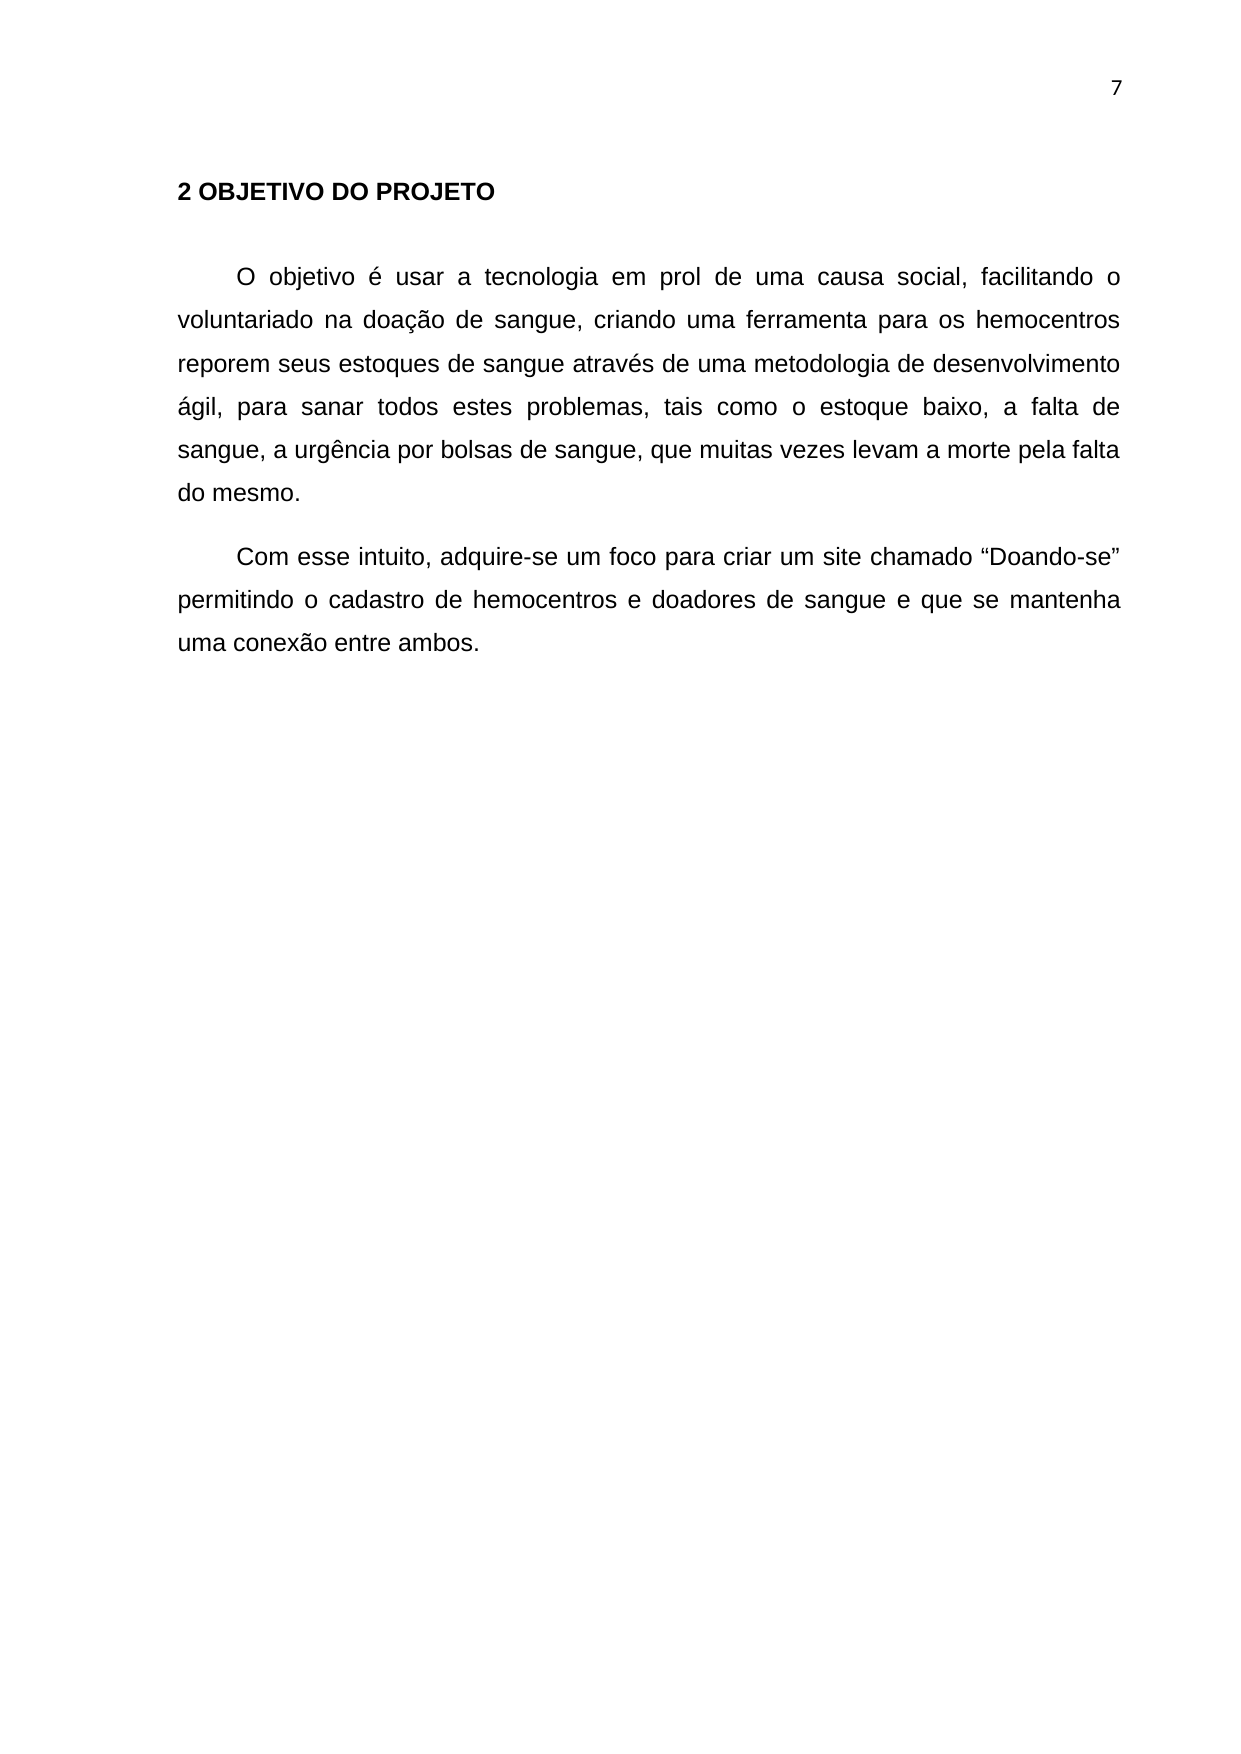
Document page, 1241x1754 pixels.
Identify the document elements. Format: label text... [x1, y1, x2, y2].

text O objetivo é usar a tecnologia em prol de uma causa social, facilitando o voluntariado na doação de sangue, criando uma ferramenta para os hemocentros reporem seus estoques de sangue através de uma metodologia de desenvolvimento ágil, para sanar todos estes problemas, tais como o estoque baixo, a falta de sangue, a urgência por bolsas de sangue, que muitas vezes levam a morte pela falta do mesmo. [177, 262, 1122, 507]
text Com esse intuito, adquire-se um foco para criar um site chamado “Doando-se” permitindo o cadastro de hemocentros e doadores de sangue e que se mantenha uma conexão entre ambos. [177, 542, 1122, 657]
text 2 OBJETIVO DO PROJETO [177, 177, 1122, 206]
